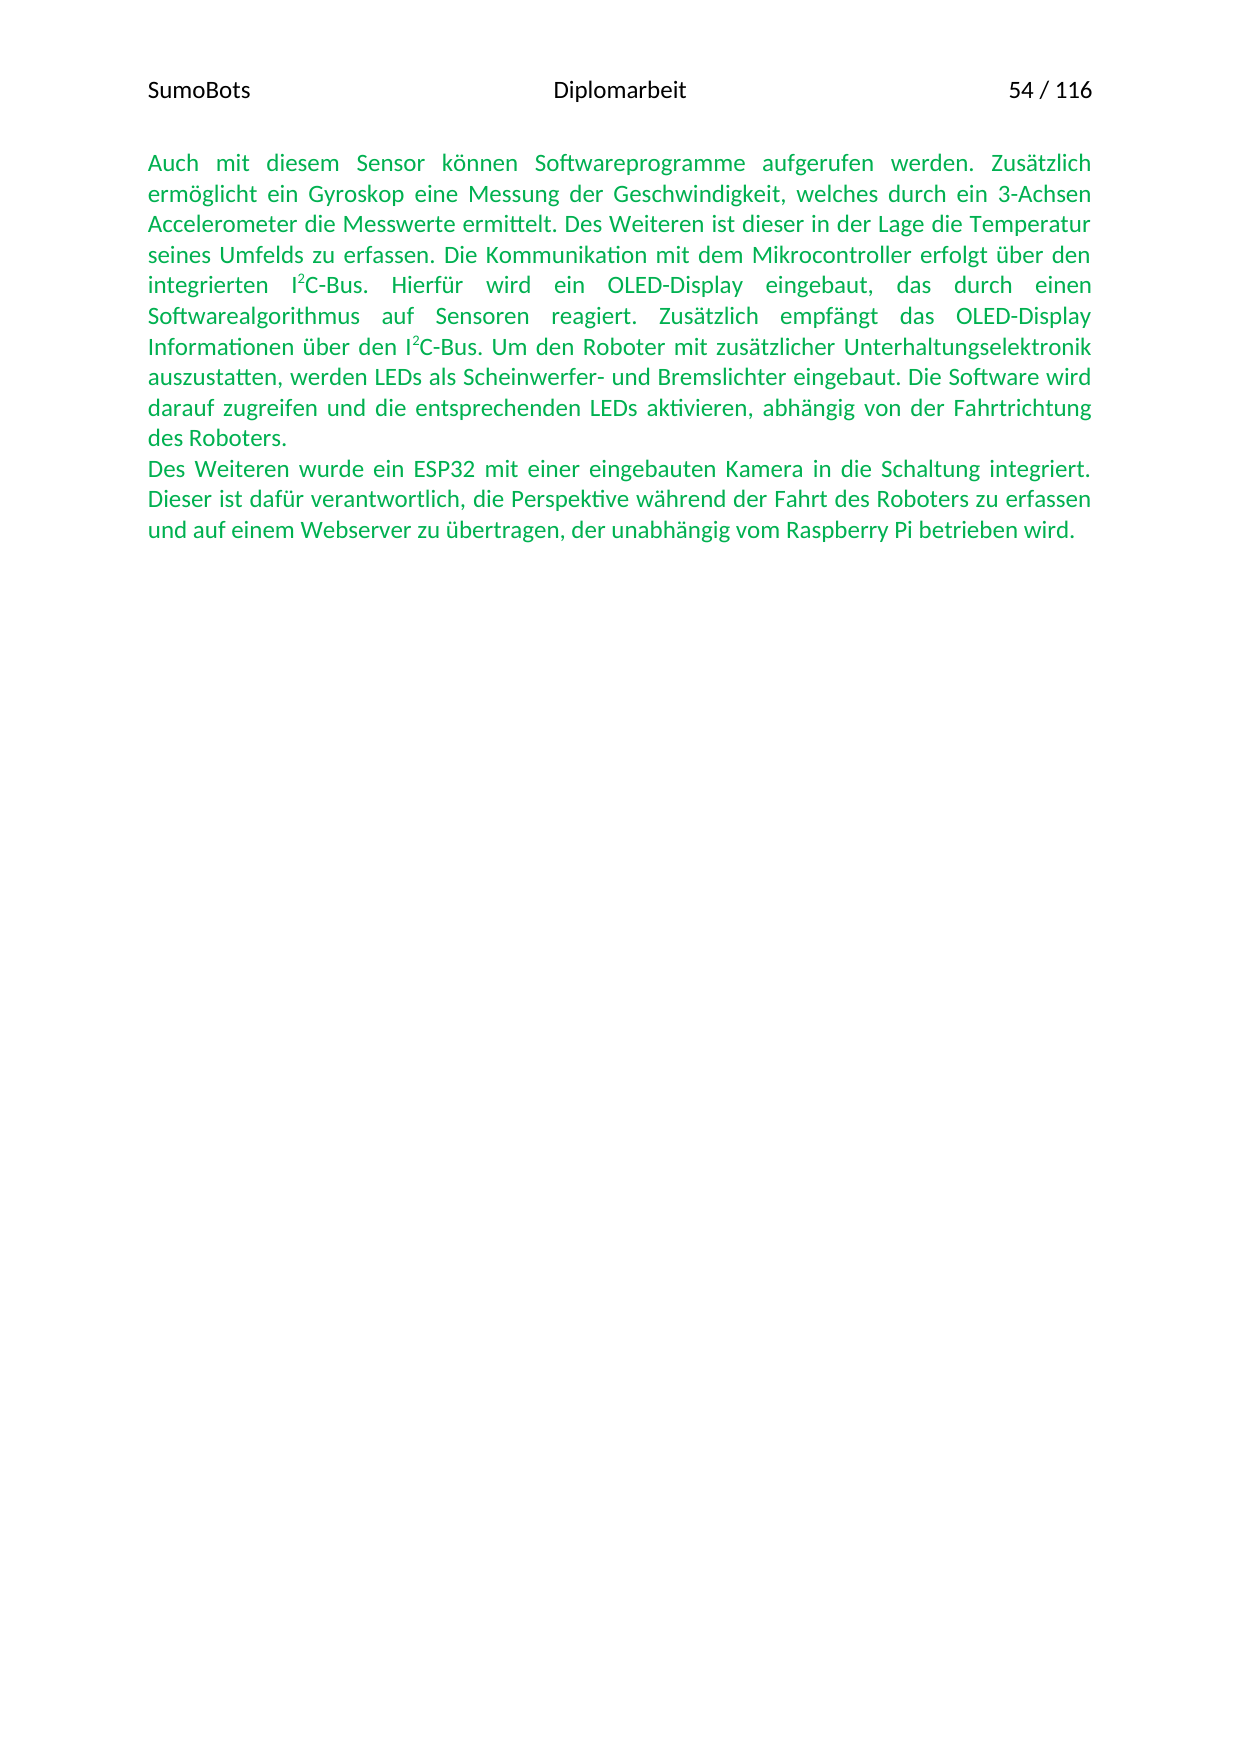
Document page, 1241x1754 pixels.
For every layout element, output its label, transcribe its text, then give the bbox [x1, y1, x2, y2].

text Des Weiteren wurde ein ESP32 mit einer eingebauten Kamera in die Schaltung integriert. Dieser ist dafür verantwortlich, die Perspektive während der Fahrt des Roboters zu erfassen und auf einem Webserver zu übertragen, der unabhängig vom Raspberry Pi betrieben wird. [148, 453, 1093, 544]
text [148, 148, 1093, 453]
